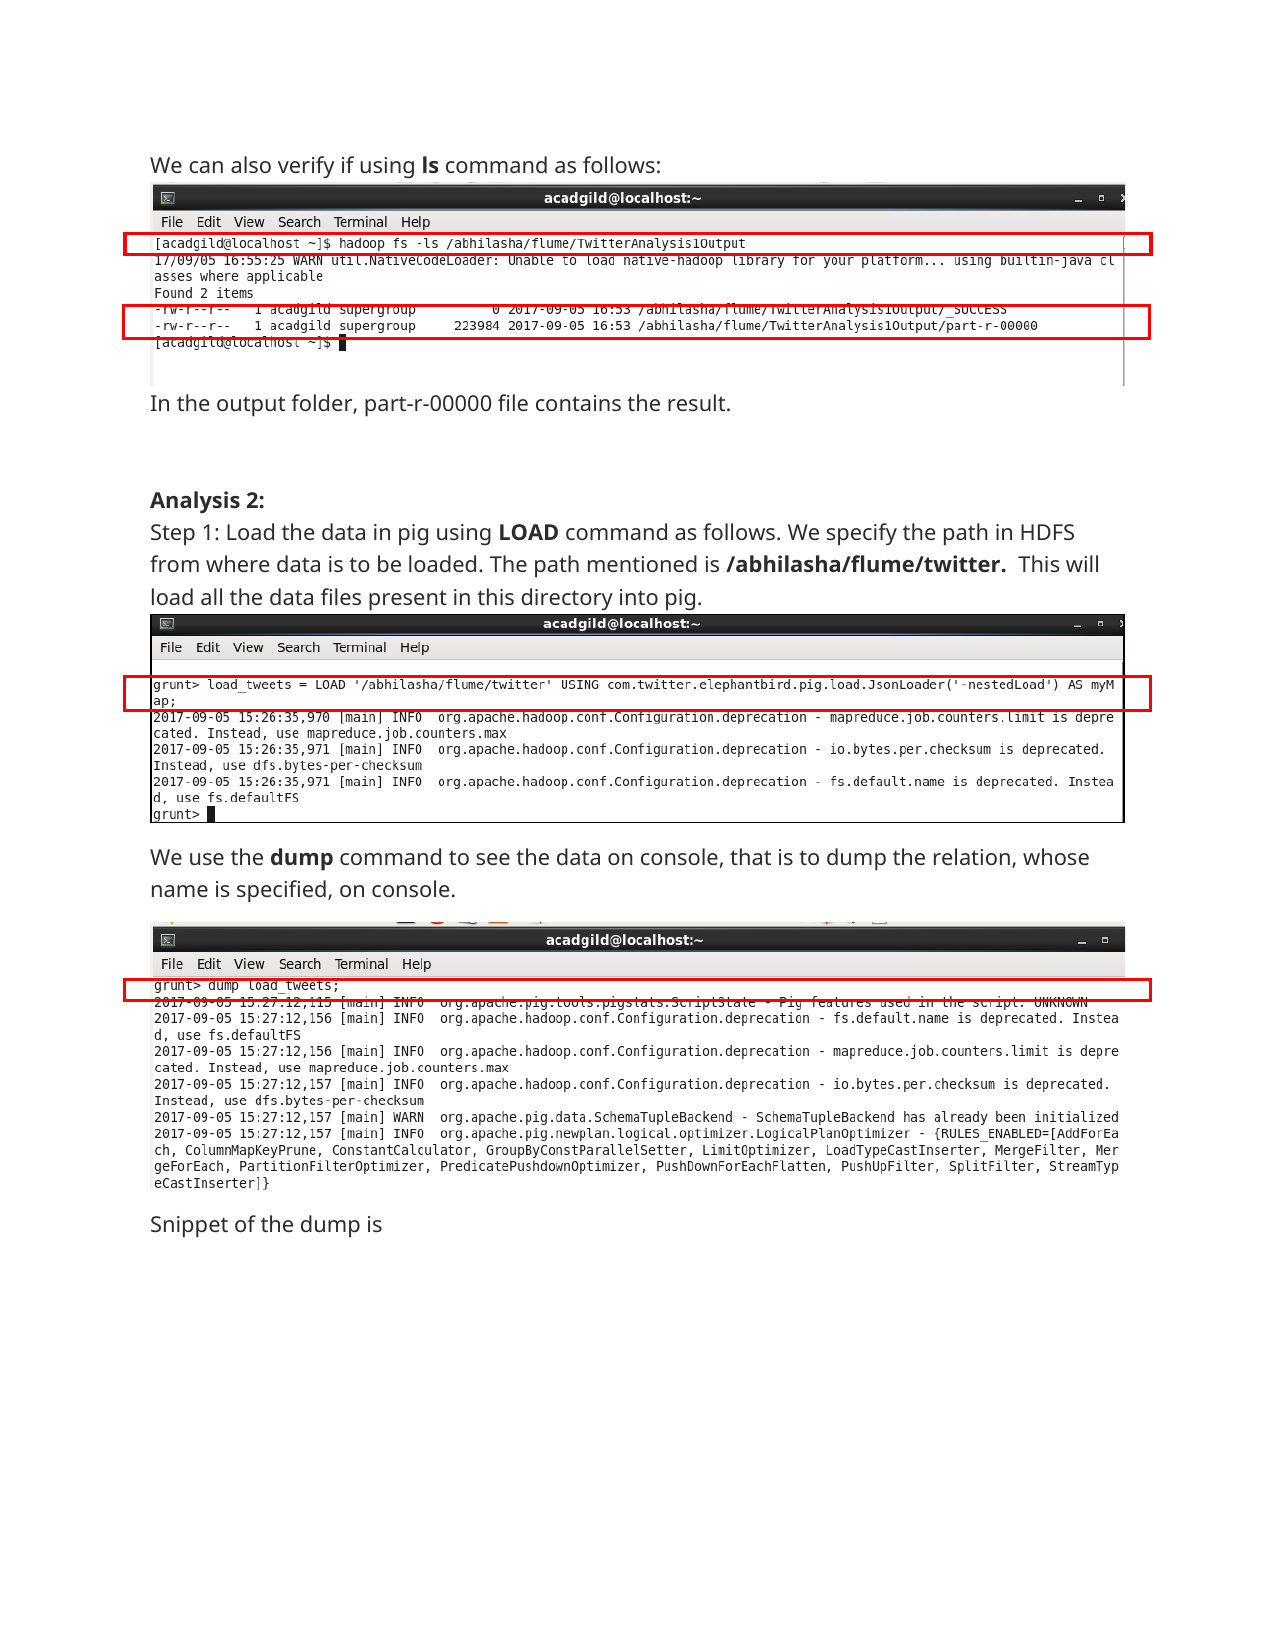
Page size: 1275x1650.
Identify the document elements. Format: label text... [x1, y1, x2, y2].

text We use the dump command to see the data on console, that is to dump the relation, whose name is specified, on console. [150, 842, 1125, 904]
text Analysis 2: [150, 485, 1125, 515]
text Snippet of the dump is [150, 1209, 1125, 1238]
picture [150, 235, 1125, 253]
picture [152, 615, 1123, 675]
text We can also verify if using ls command as follows: [150, 150, 1125, 180]
picture [150, 340, 1125, 386]
picture [150, 1002, 1125, 1190]
picture [152, 712, 1123, 822]
picture [150, 256, 1125, 304]
picture [152, 678, 1123, 709]
text In the output folder, part-r-00000 file contains the result. [150, 388, 1125, 417]
text Step 1: Load the data in pig using LOAD command as follows. We specify the path in HDFS from where data is to be loaded. The path mentioned is /abhilasha/flume/twitter. This will load all the data files present in this directory into pig. [150, 517, 1125, 611]
picture [150, 922, 1125, 978]
picture [150, 981, 1125, 999]
picture [150, 182, 1125, 232]
picture [150, 307, 1125, 337]
